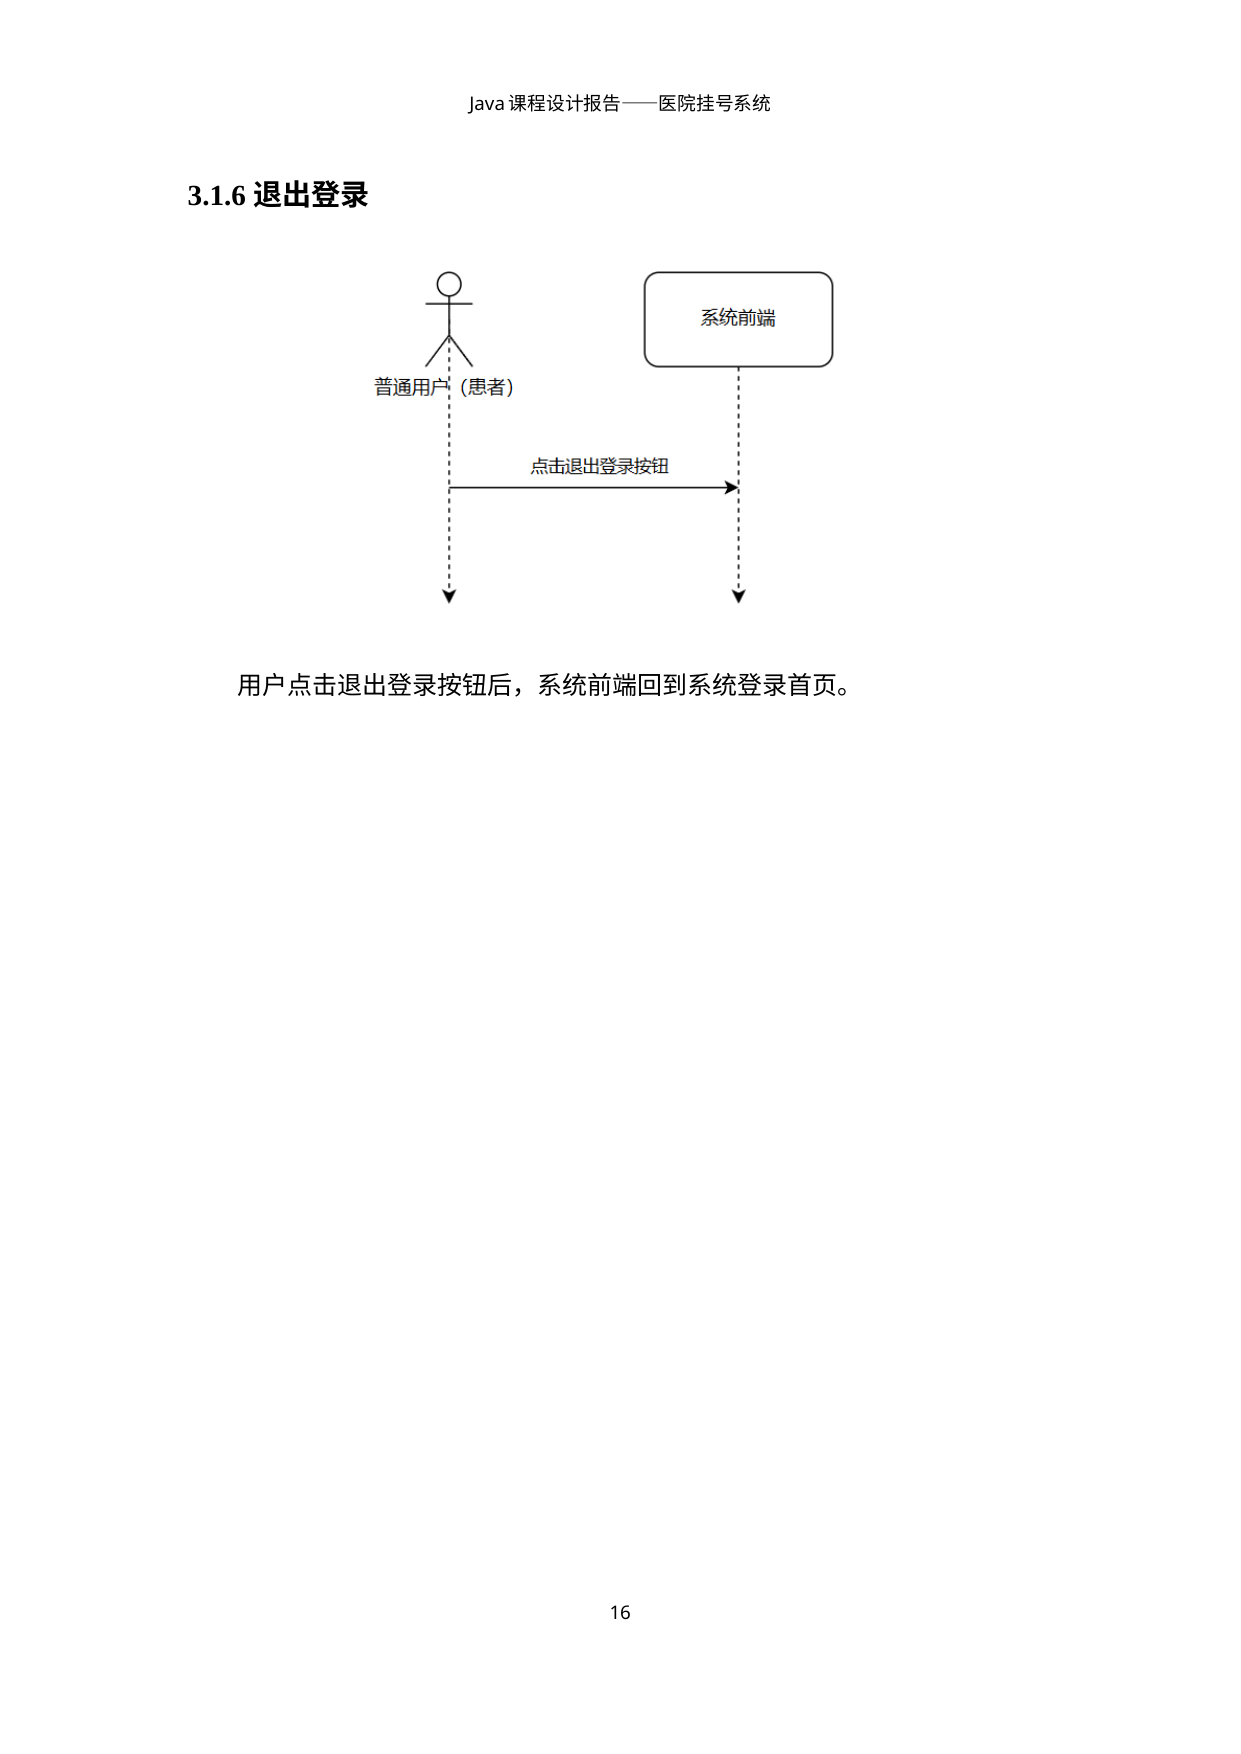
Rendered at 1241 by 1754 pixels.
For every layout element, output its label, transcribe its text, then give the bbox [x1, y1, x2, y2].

picture [367, 246, 873, 626]
text 用户点击退出登录按钮后，系统前端回到系统登录首页。 [187, 651, 1053, 716]
text 3.1.6 退出登录 [187, 160, 1053, 225]
